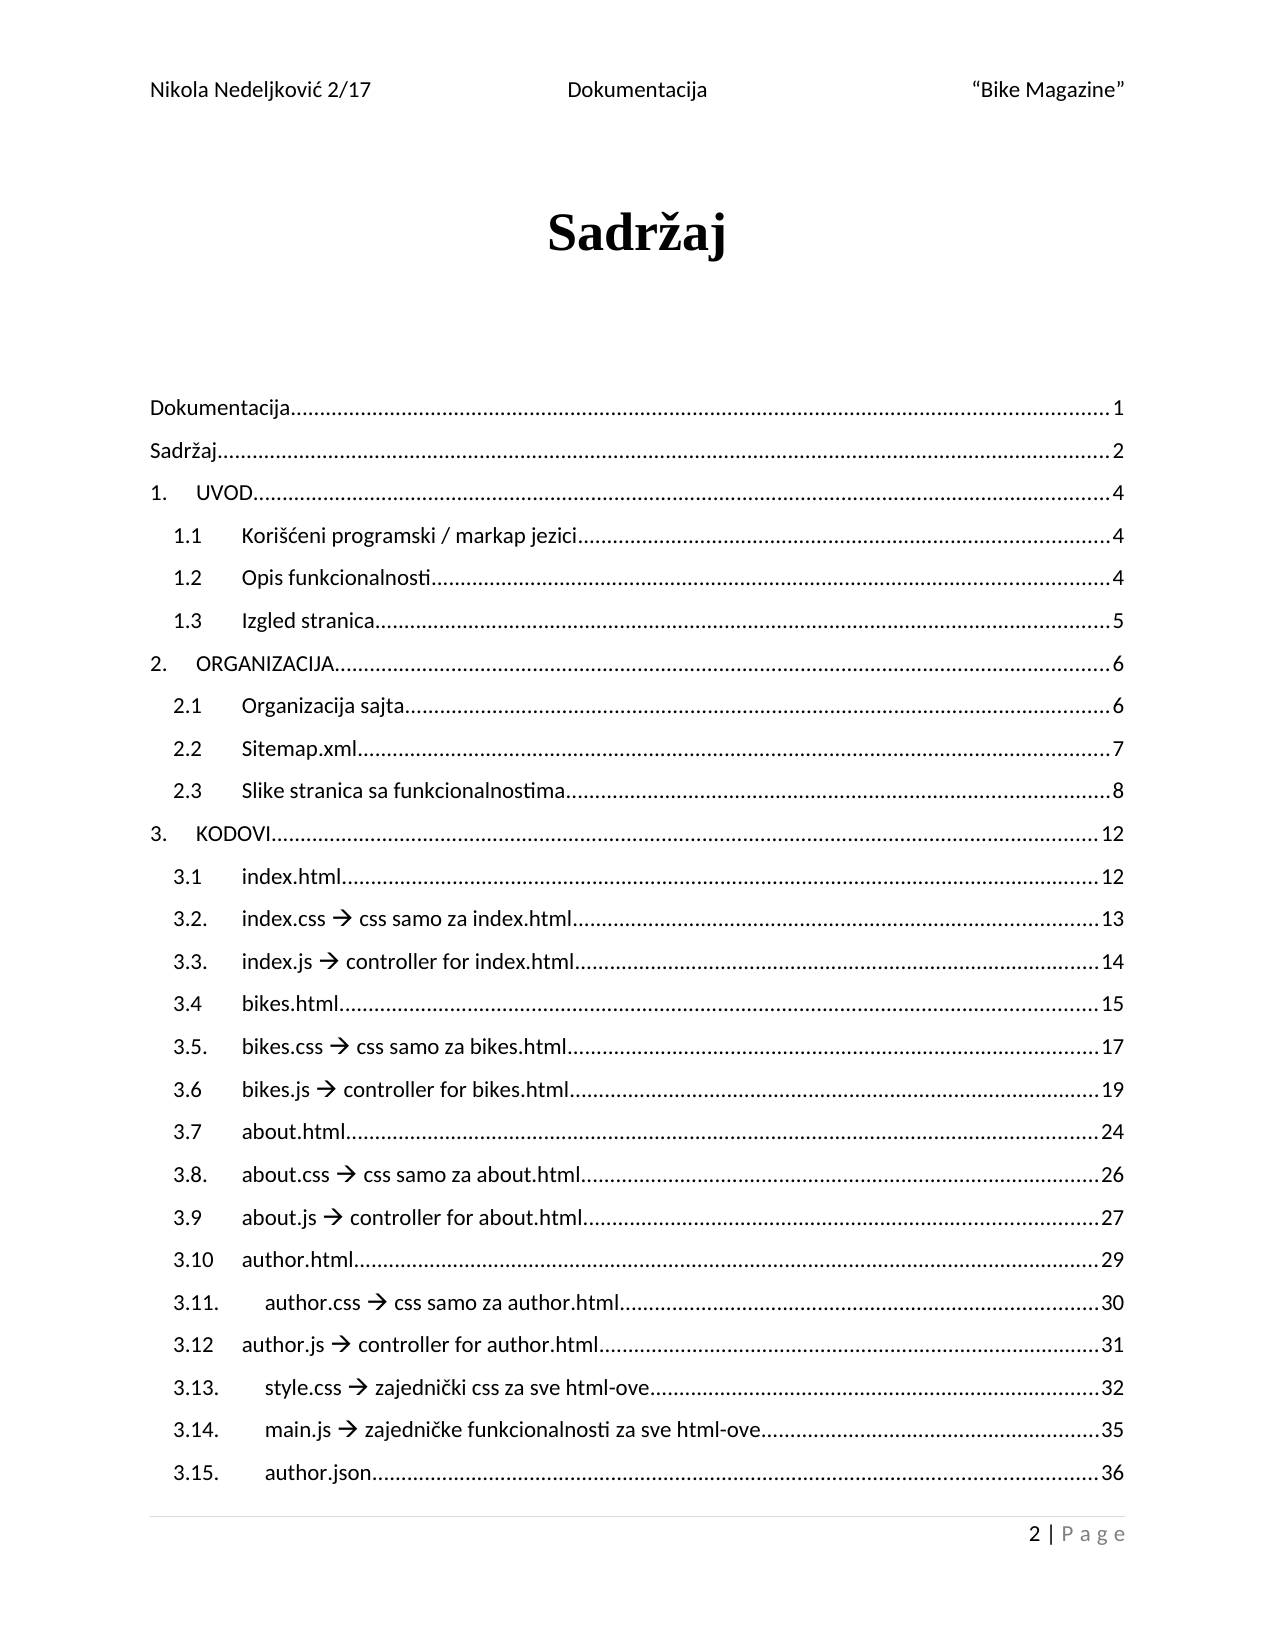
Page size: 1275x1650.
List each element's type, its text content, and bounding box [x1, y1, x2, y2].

subtitle Sadržaj [150, 200, 1125, 262]
